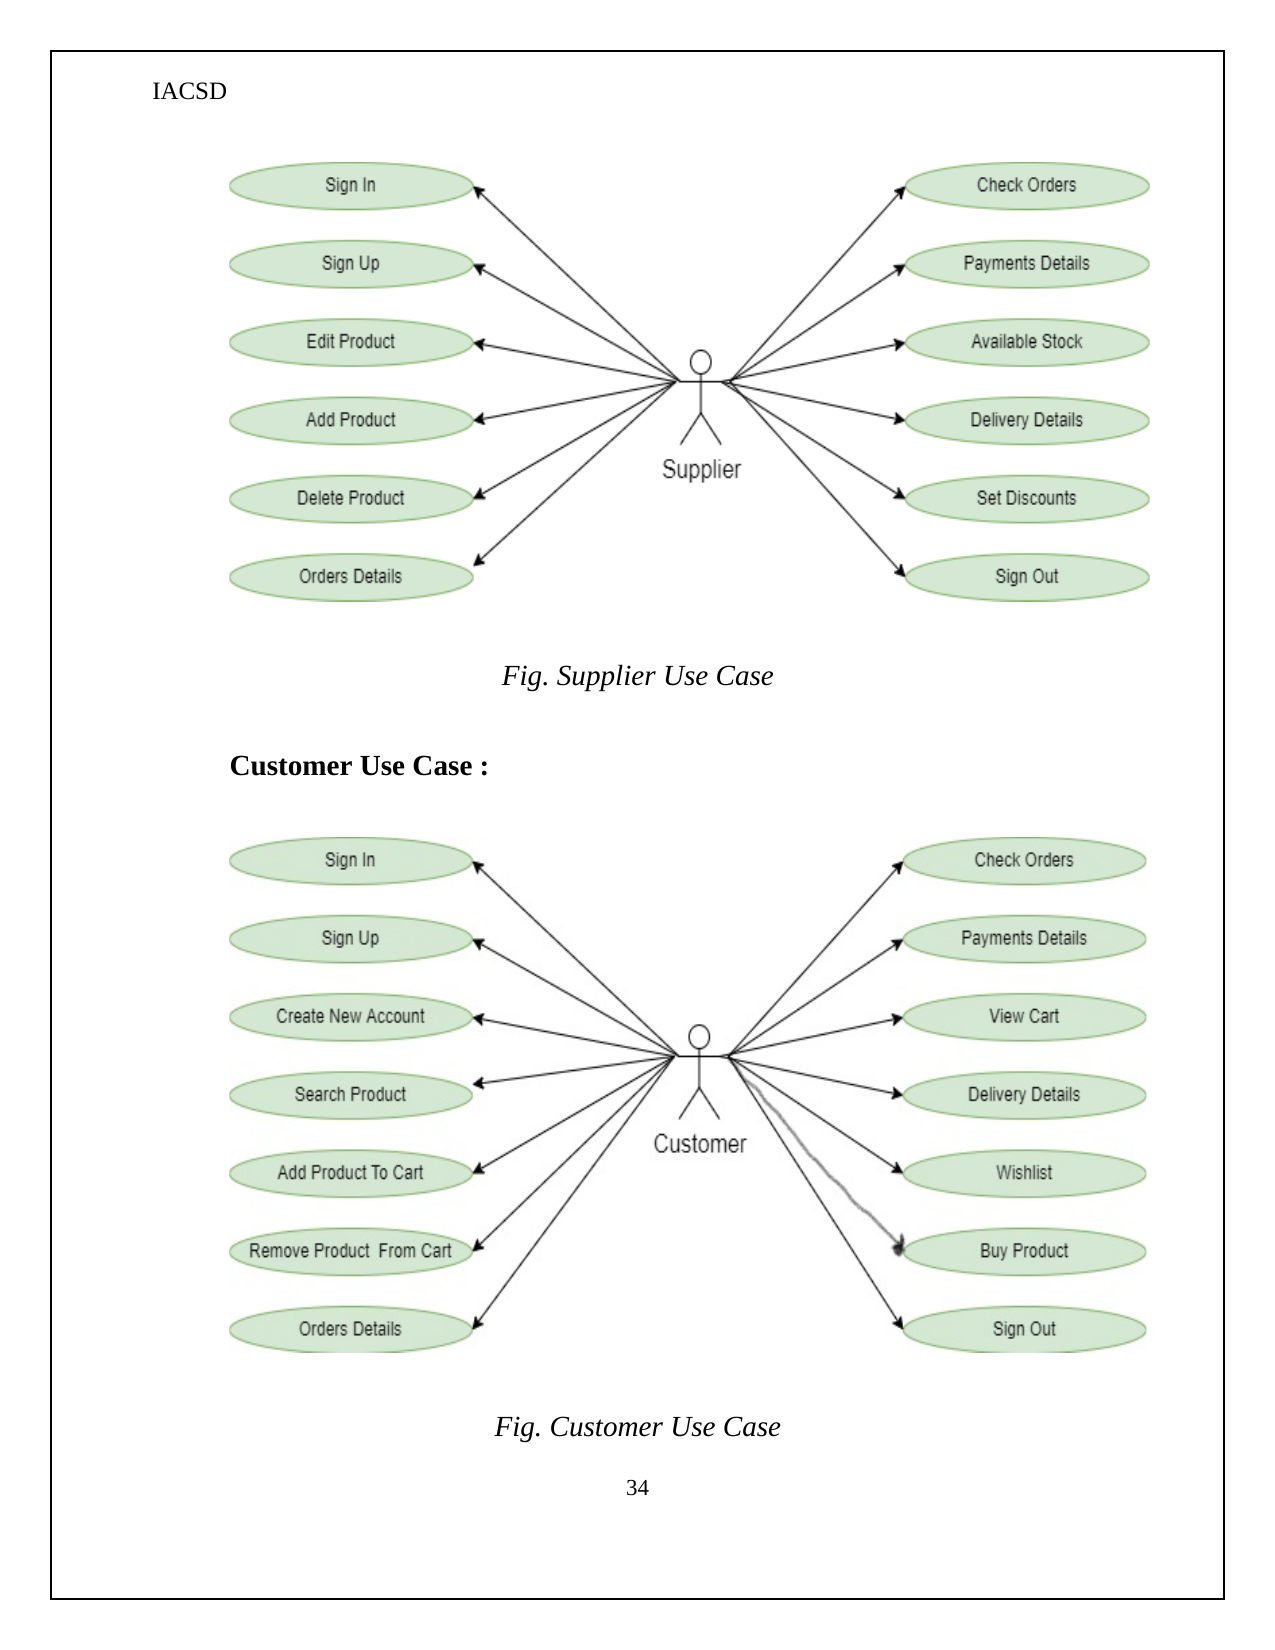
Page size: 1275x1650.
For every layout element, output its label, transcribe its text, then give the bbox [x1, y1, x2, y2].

picture [229, 162, 1150, 602]
picture [229, 837, 1147, 1353]
subtitle Fig. Customer Use Case [229, 1409, 1046, 1443]
subtitle Customer Use Case : [229, 748, 1046, 781]
subtitle Fig. Supplier Use Case [229, 658, 1046, 691]
